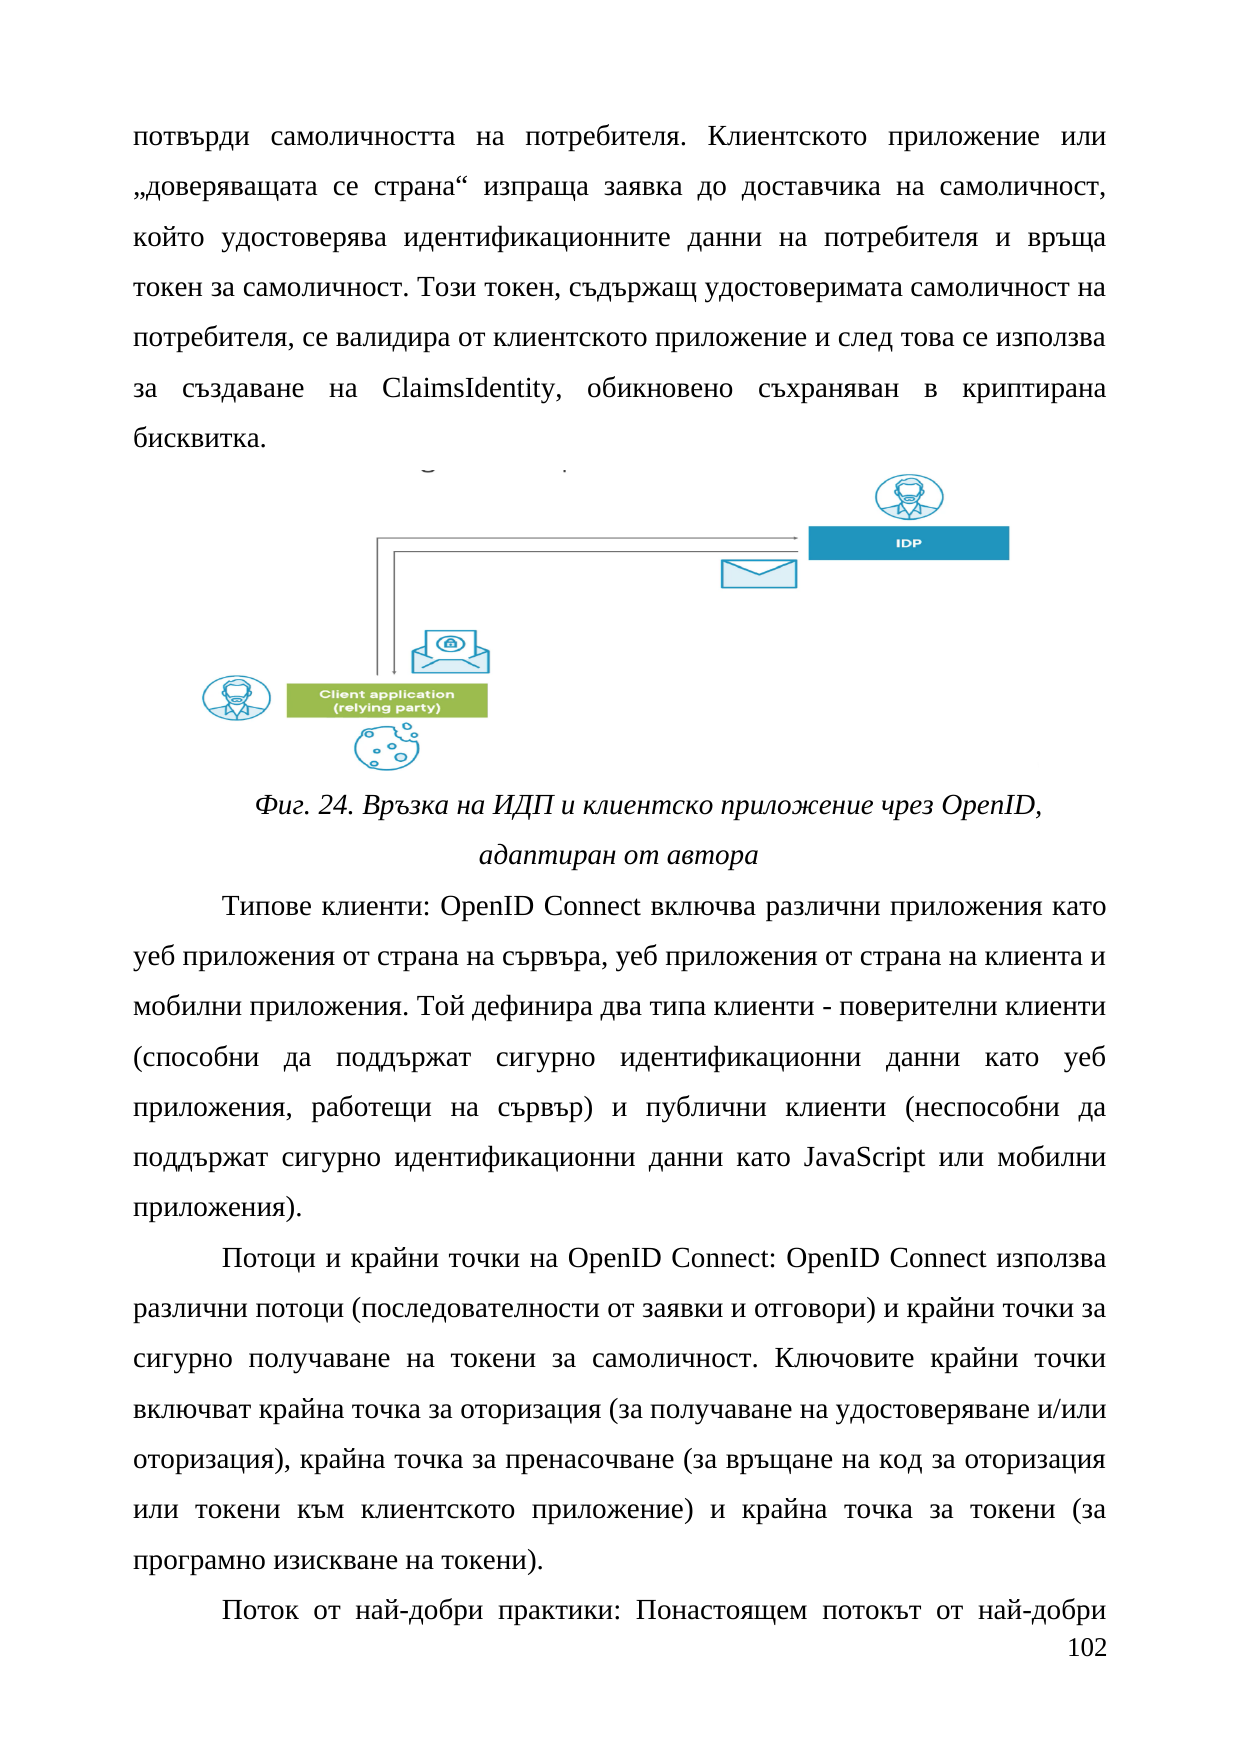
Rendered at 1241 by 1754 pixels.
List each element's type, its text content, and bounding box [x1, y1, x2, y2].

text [133, 118, 1107, 453]
text Фиг. 24. Връзка на ИДП и клиентско приложение чрез OpenID, адаптиран от автора [133, 787, 1107, 871]
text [133, 1592, 1107, 1626]
text Потоци и крайни точки на OpenID Connect: OpenID Connect използва различни потоци (последователности от заявки и отговори) и крайни точки за сигурно получаване на токени за самоличност. Ключовите крайни точки включват крайна точка за оторизация (за получаване на удостоверяване и/или оторизация), крайна точка за пренасочване (за връщане на код за оторизация или токени към клиентското приложение) и крайна точка за токени (за програмно изискване на токени). [133, 1240, 1107, 1575]
text Типове клиенти: OpenID Connect включва различни приложения като уеб приложения от страна на сървъра, уеб приложения от страна на клиента и мобилни приложения. Той дефинира два типа клиенти - поверителни клиенти (способни да поддържат сигурно идентификационни данни като уеб приложения, работещи на сървър) и публични клиенти (неспособни да поддържат сигурно идентификационни данни като JavaScript или мобилни приложения). [133, 888, 1107, 1223]
picture [192, 470, 1039, 771]
